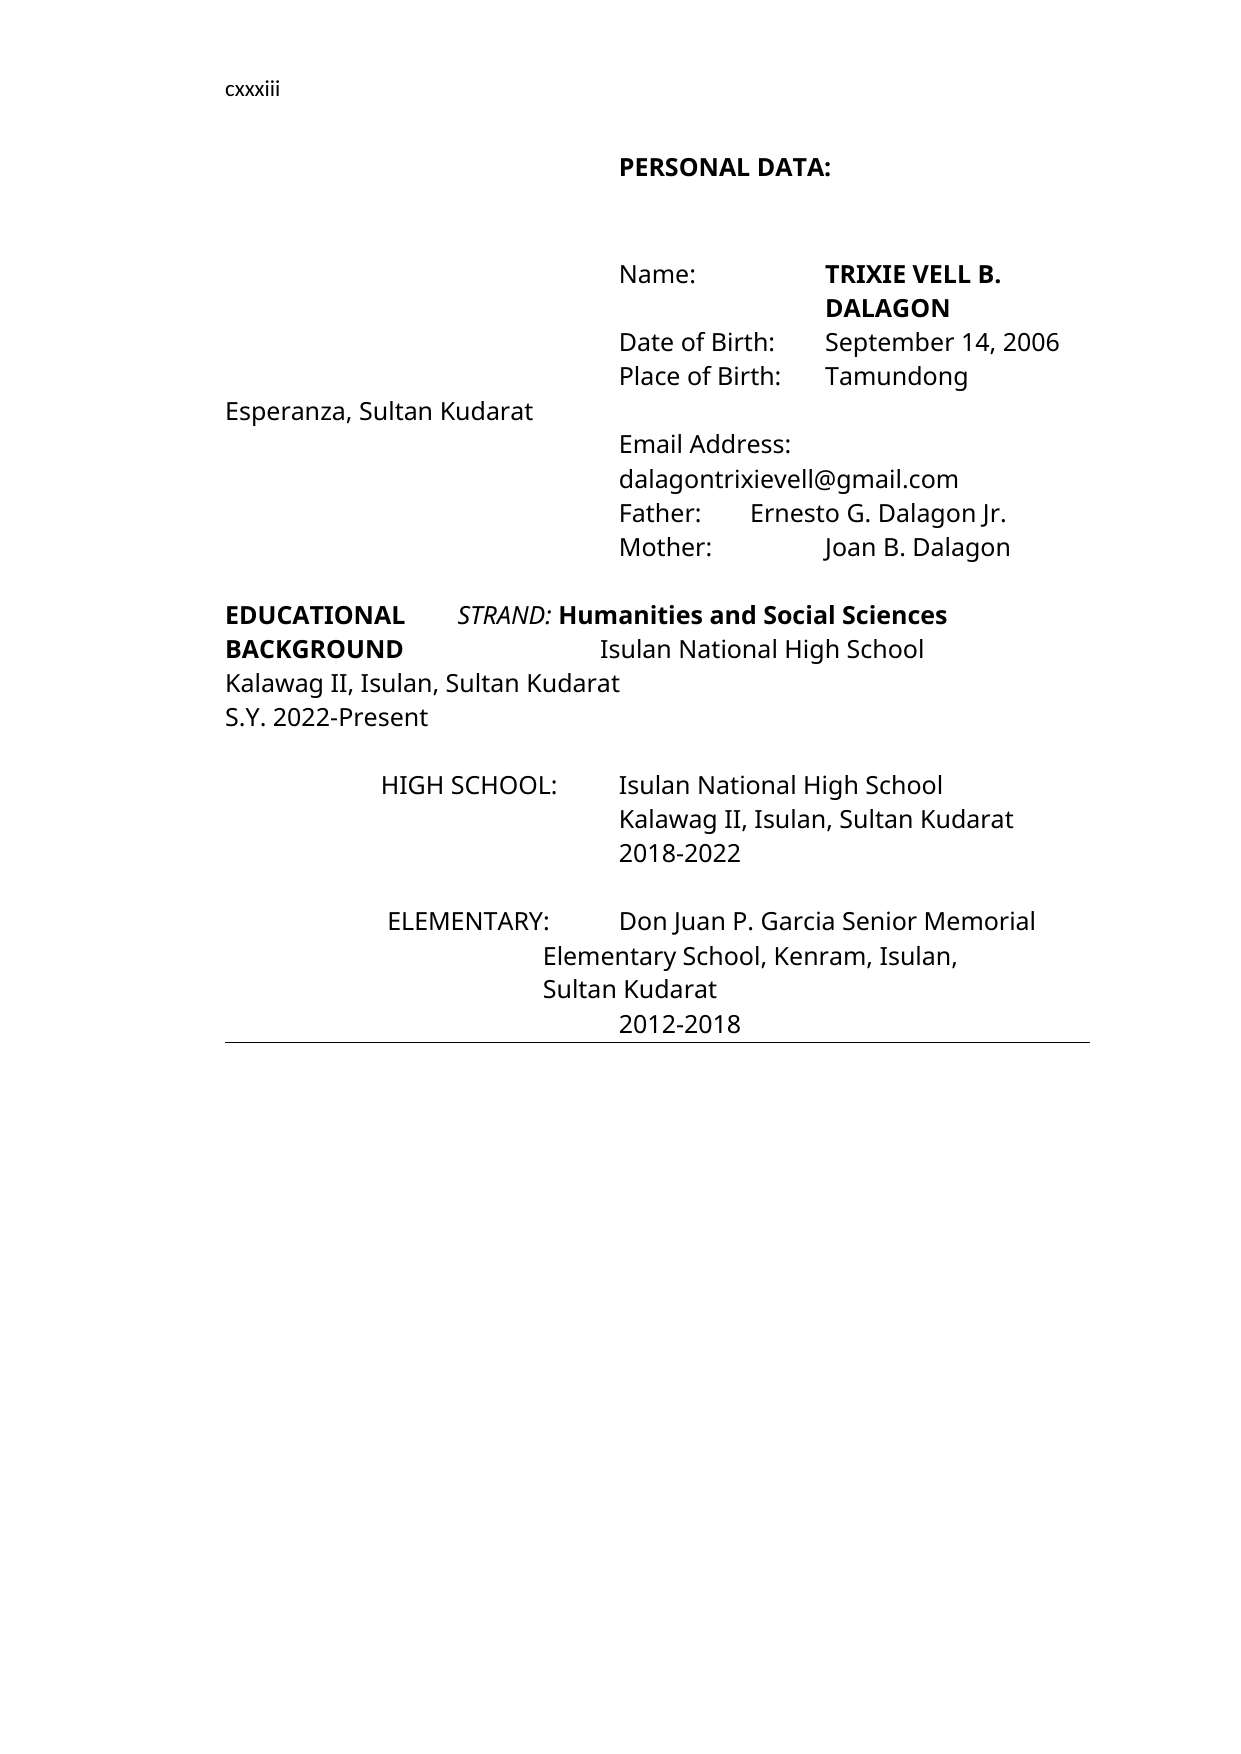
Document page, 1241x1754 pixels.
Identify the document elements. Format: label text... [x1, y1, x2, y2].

text ELEMENTARY: Don Juan P. Garcia Senior Memorial [225, 904, 1090, 938]
text S.Y. 2022-Present [225, 700, 1090, 734]
text Kalawag II, Isulan, Sultan Kudarat [225, 666, 1090, 700]
text Sultan Kudarat [225, 972, 1090, 1006]
text Place of Birth: Tamundong Esperanza, Sultan Kudarat [225, 359, 1090, 427]
text Elementary School, Kenram, Isulan, [225, 938, 1090, 972]
text dalagontrixievell@gmail.com [225, 461, 1090, 495]
text Father: Ernesto G. Dalagon Jr. [225, 495, 1090, 529]
text HIGH SCHOOL: Isulan National High School [225, 768, 1090, 802]
text DALAGON [225, 291, 1090, 325]
text BACKGROUND Isulan National High School [225, 632, 1090, 666]
text 2012-2018 [225, 1006, 1090, 1042]
text Email Address: [225, 427, 1090, 461]
text Mother: Joan B. Dalagon [225, 529, 1090, 563]
text EDUCATIONAL STRAND: Humanities and Social Sciences [225, 597, 1090, 632]
text 2018-2022 [225, 836, 1090, 870]
text Date of Birth: September 14, 2006 [225, 325, 1090, 359]
text PERSONAL DATA: [225, 150, 1090, 184]
text Kalawag II, Isulan, Sultan Kudarat [225, 802, 1090, 836]
text Name: TRIXIE VELL B. [225, 257, 1090, 291]
